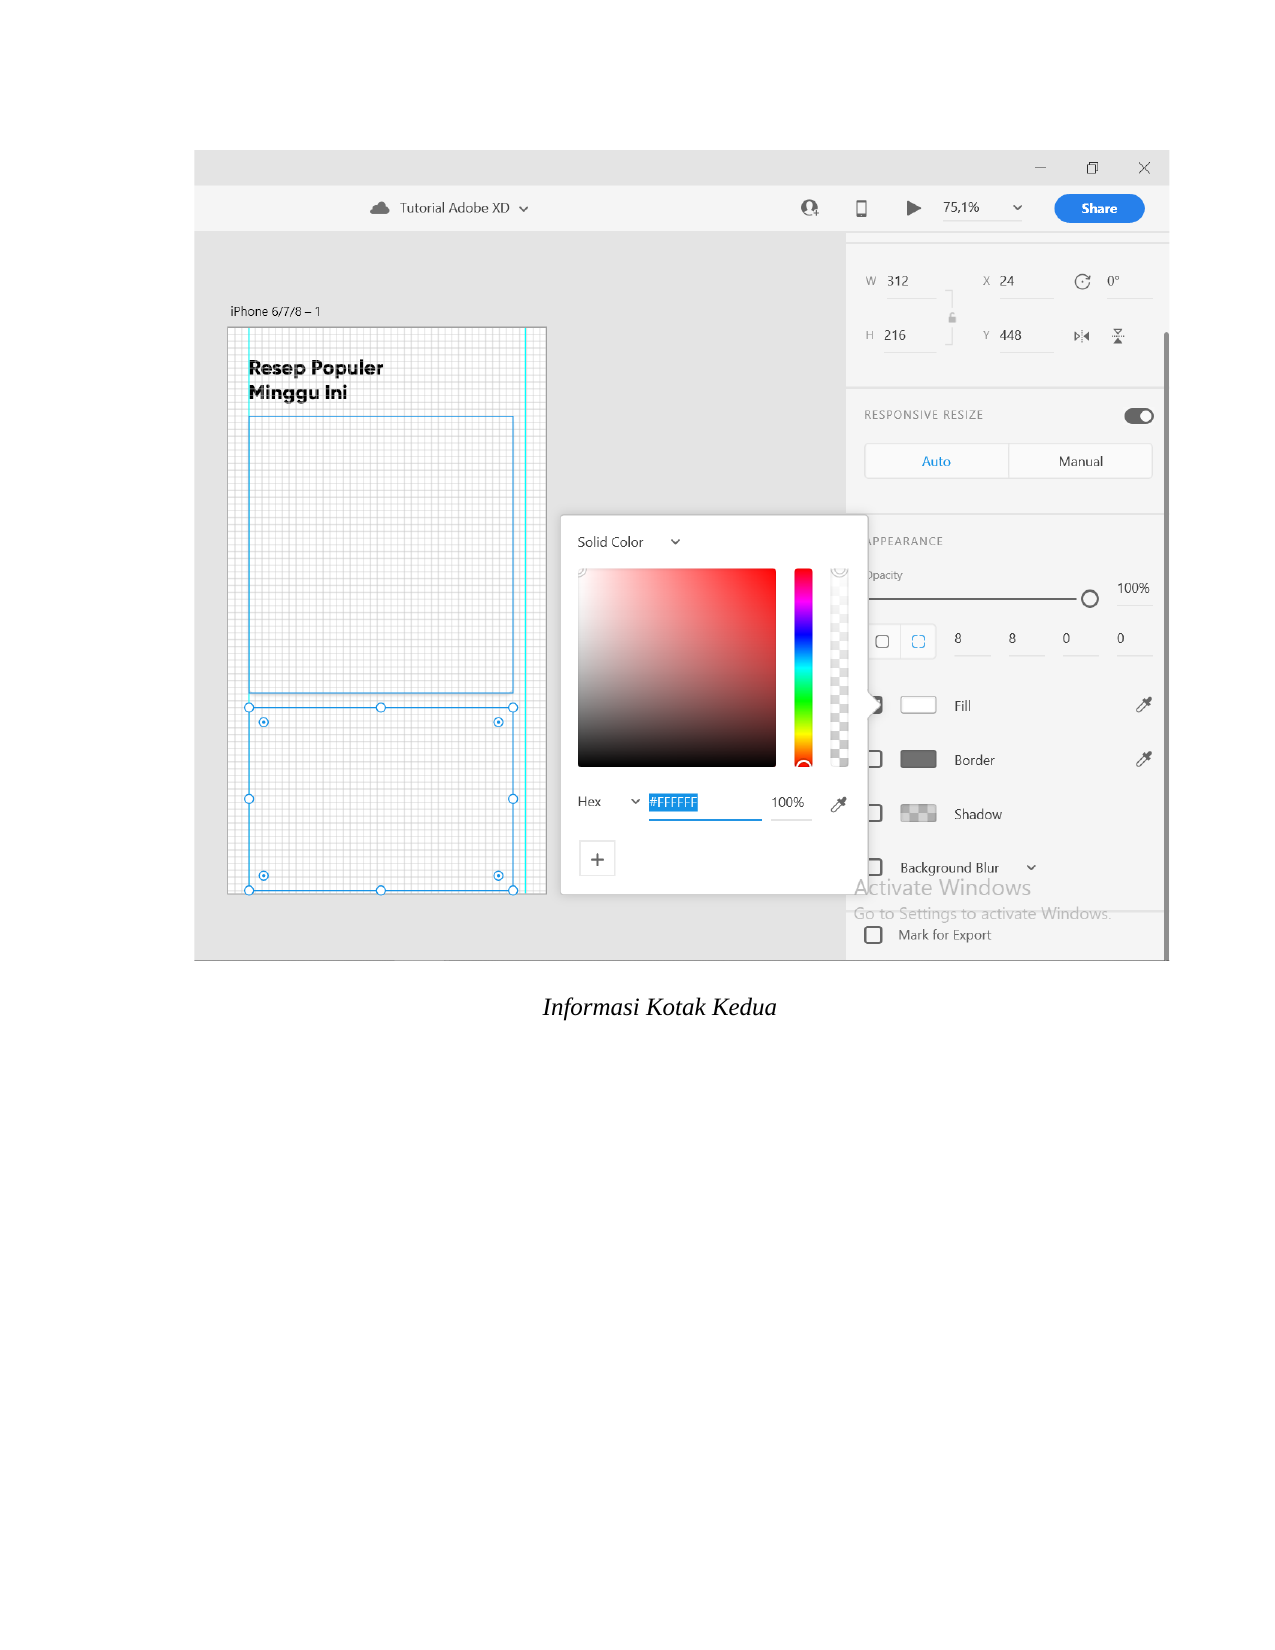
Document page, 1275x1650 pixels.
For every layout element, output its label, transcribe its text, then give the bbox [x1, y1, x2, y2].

text Informasi Kotak Kedua [194, 992, 1125, 1020]
picture [194, 150, 1170, 961]
